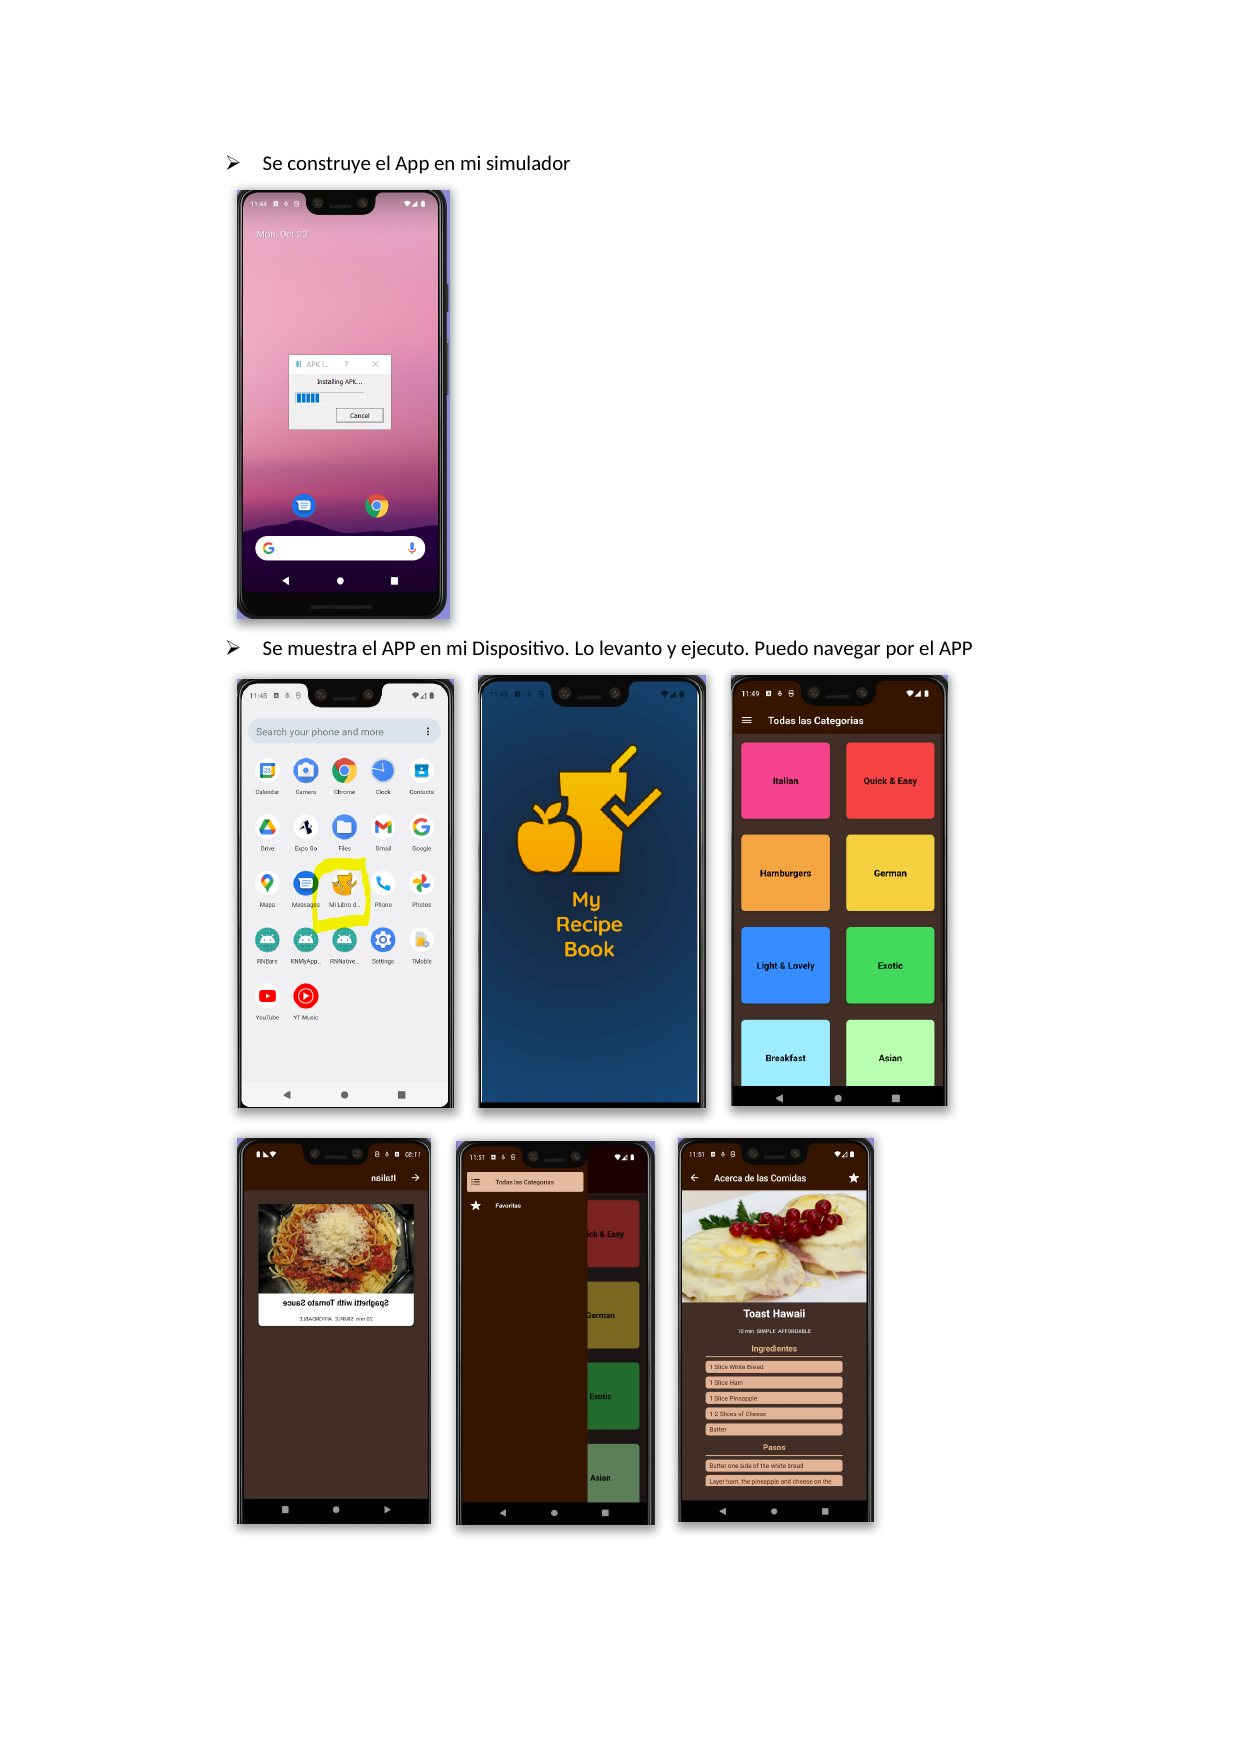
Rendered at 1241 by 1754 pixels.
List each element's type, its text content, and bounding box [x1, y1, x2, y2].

picture [237, 679, 454, 1108]
picture [237, 190, 450, 619]
picture [237, 1138, 431, 1524]
picture [456, 1141, 655, 1525]
list Se muestra el APP en mi Dispositivo. Lo levanto y ejecuto. Puedo navegar por el APP [225, 635, 1053, 660]
picture [731, 675, 948, 1106]
picture [678, 1138, 874, 1522]
picture [478, 675, 706, 1108]
list Se construye el App en mi simulador [225, 150, 1053, 175]
